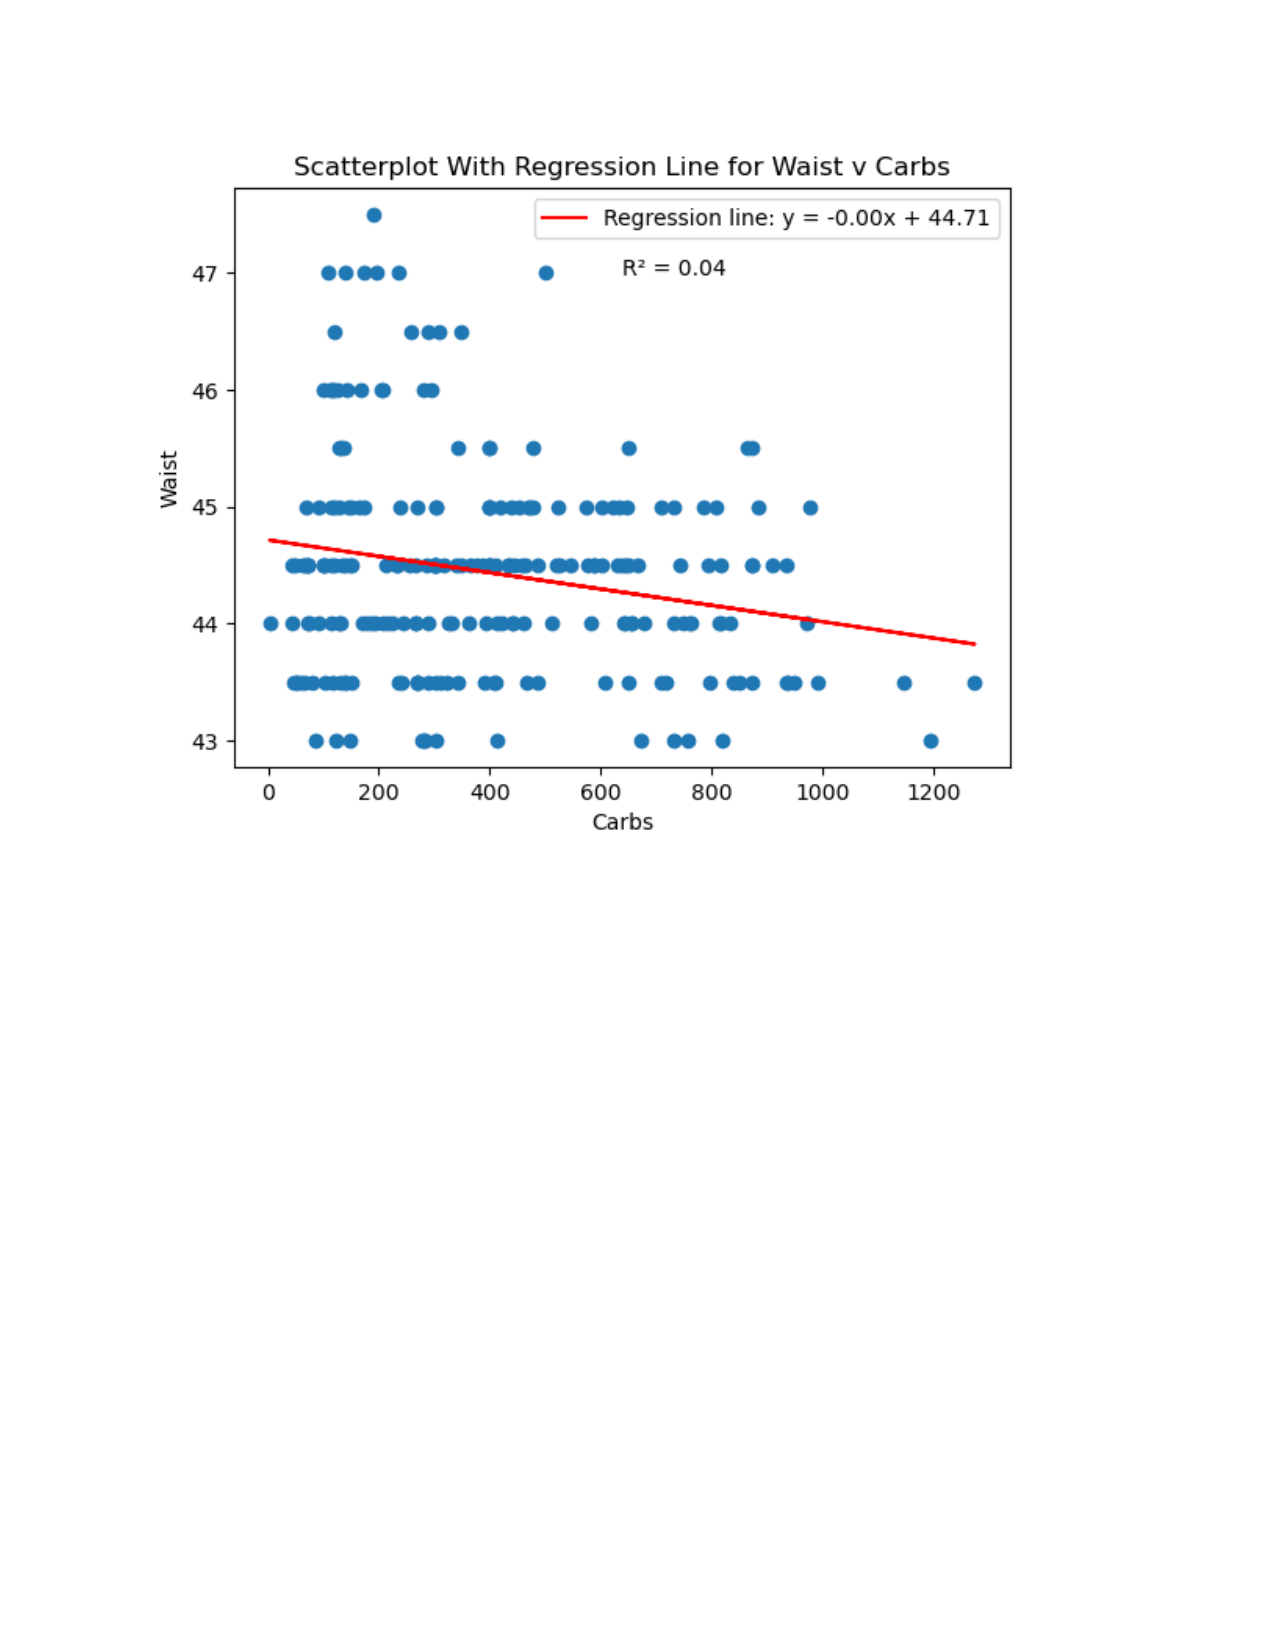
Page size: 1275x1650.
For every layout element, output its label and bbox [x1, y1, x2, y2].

picture [150, 150, 1025, 844]
